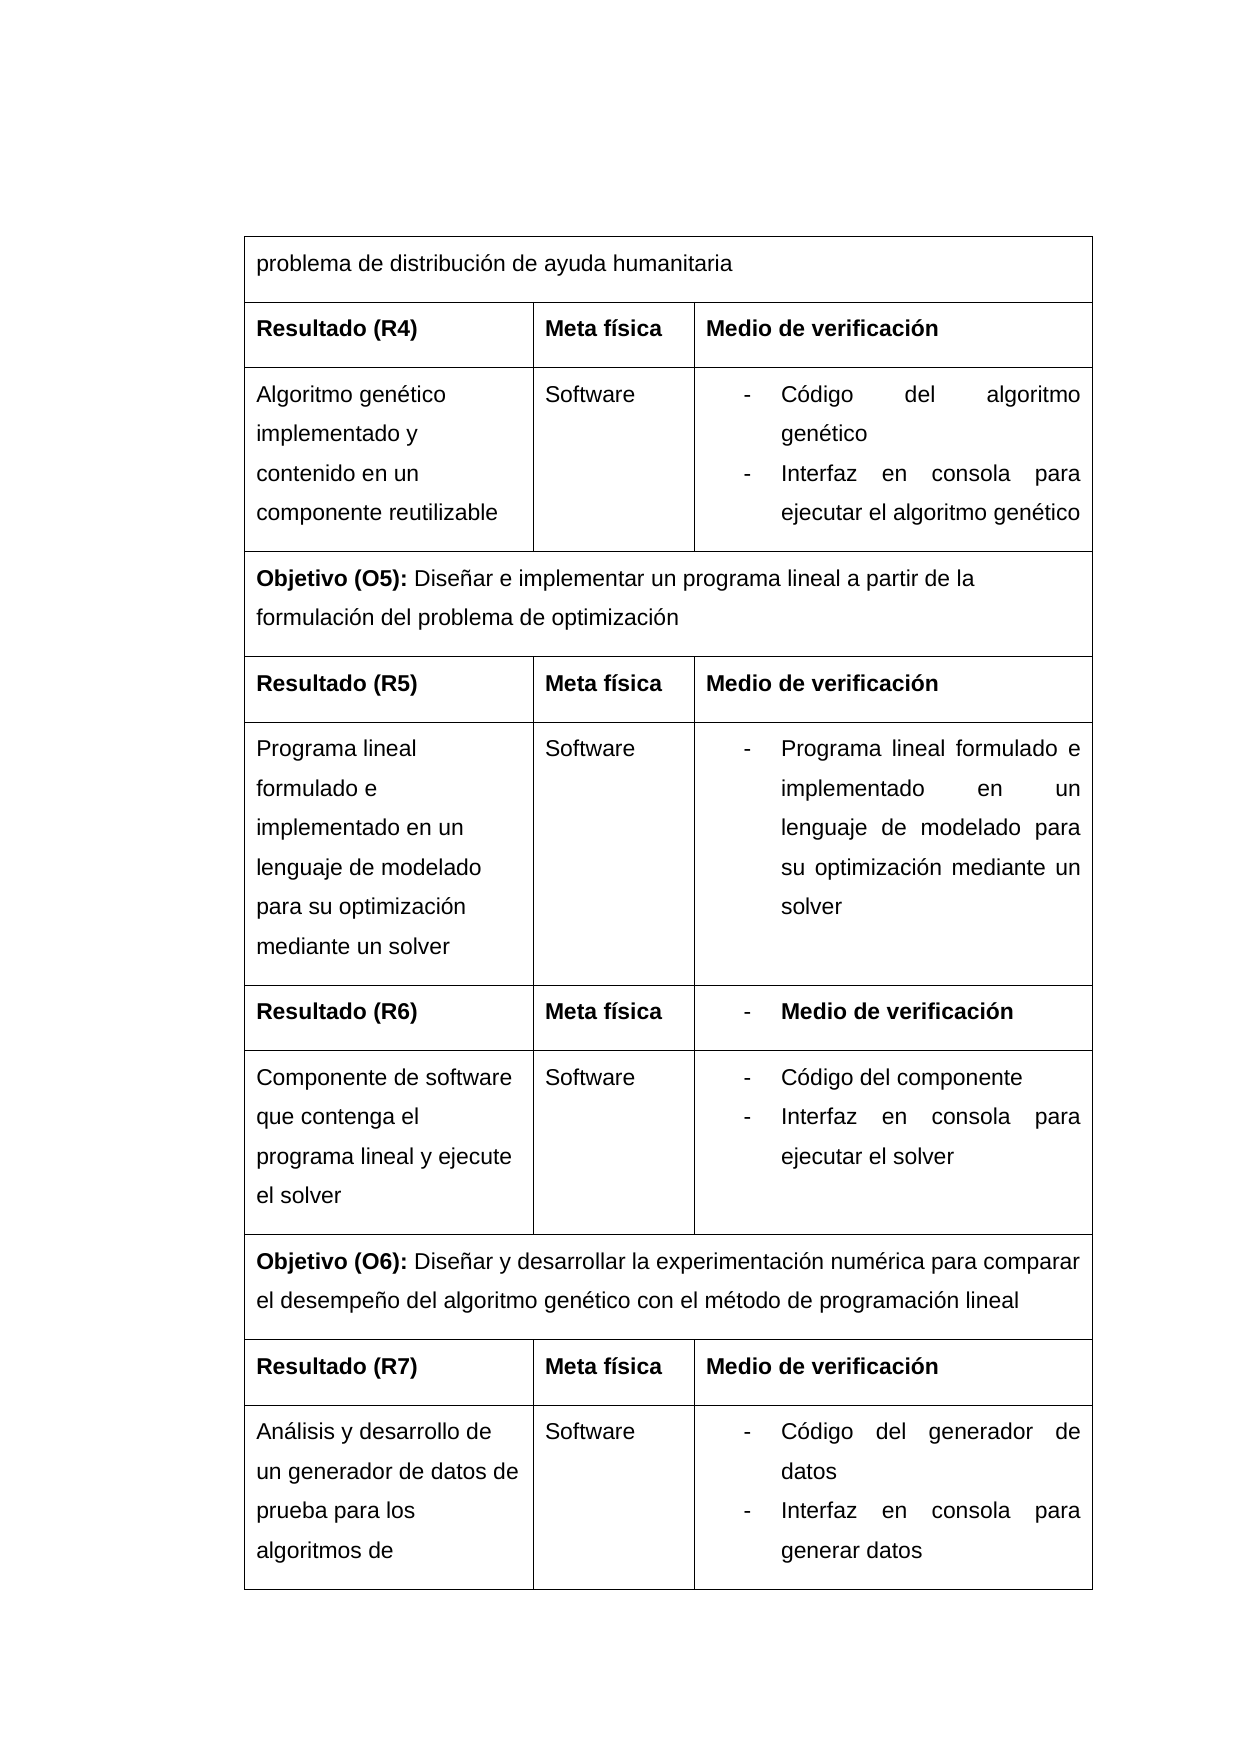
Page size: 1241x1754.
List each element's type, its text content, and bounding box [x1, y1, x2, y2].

table_cell Meta física [534, 657, 694, 722]
table_cell Objetivo (O6): Diseñar y desarrollar la experimentación numérica para comparar el desempeño del algoritmo genético con el método de programación lineal [245, 1235, 1092, 1339]
table_cell Programa lineal formulado e implementado en un lenguaje de modelado para su optimización mediante un solver [245, 723, 533, 985]
table_cell Medio de verificación [695, 986, 1092, 1050]
table_cell Código del componente Interfaz en consola para ejecutar el solver [695, 1051, 1092, 1234]
table_cell Código del algoritmo genético Interfaz en consola para ejecutar el algoritmo genético [695, 368, 1092, 551]
table_cell Meta física [534, 1340, 694, 1405]
table_cell Resultado (R7) [245, 1340, 533, 1405]
table_cell Medio de verificación [695, 657, 1092, 722]
table_cell Software [534, 368, 694, 551]
table_cell Algoritmo genético implementado y contenido en un componente reutilizable [245, 368, 533, 551]
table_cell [245, 237, 1092, 302]
table_cell Software [534, 723, 694, 985]
table_cell Software [534, 1051, 694, 1234]
table_cell Medio de verificación [695, 303, 1092, 367]
table_cell Resultado (R4) [245, 303, 533, 367]
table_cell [695, 1406, 1092, 1589]
table_cell Programa lineal formulado e implementado en un lenguaje de modelado para su optimización mediante un solver [695, 723, 1092, 985]
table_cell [245, 1406, 533, 1589]
table_cell Objetivo (O5): Diseñar e implementar un programa lineal a partir de la formulación del problema de optimización [245, 552, 1092, 656]
table_cell Resultado (R5) [245, 657, 533, 722]
table_cell Meta física [534, 986, 694, 1050]
table_cell Software [534, 1406, 694, 1589]
table_cell Resultado (R6) [245, 986, 533, 1050]
table_cell Medio de verificación [695, 1340, 1092, 1405]
table_cell Meta física [534, 303, 694, 367]
table_cell Componente de software que contenga el programa lineal y ejecute el solver [245, 1051, 533, 1234]
